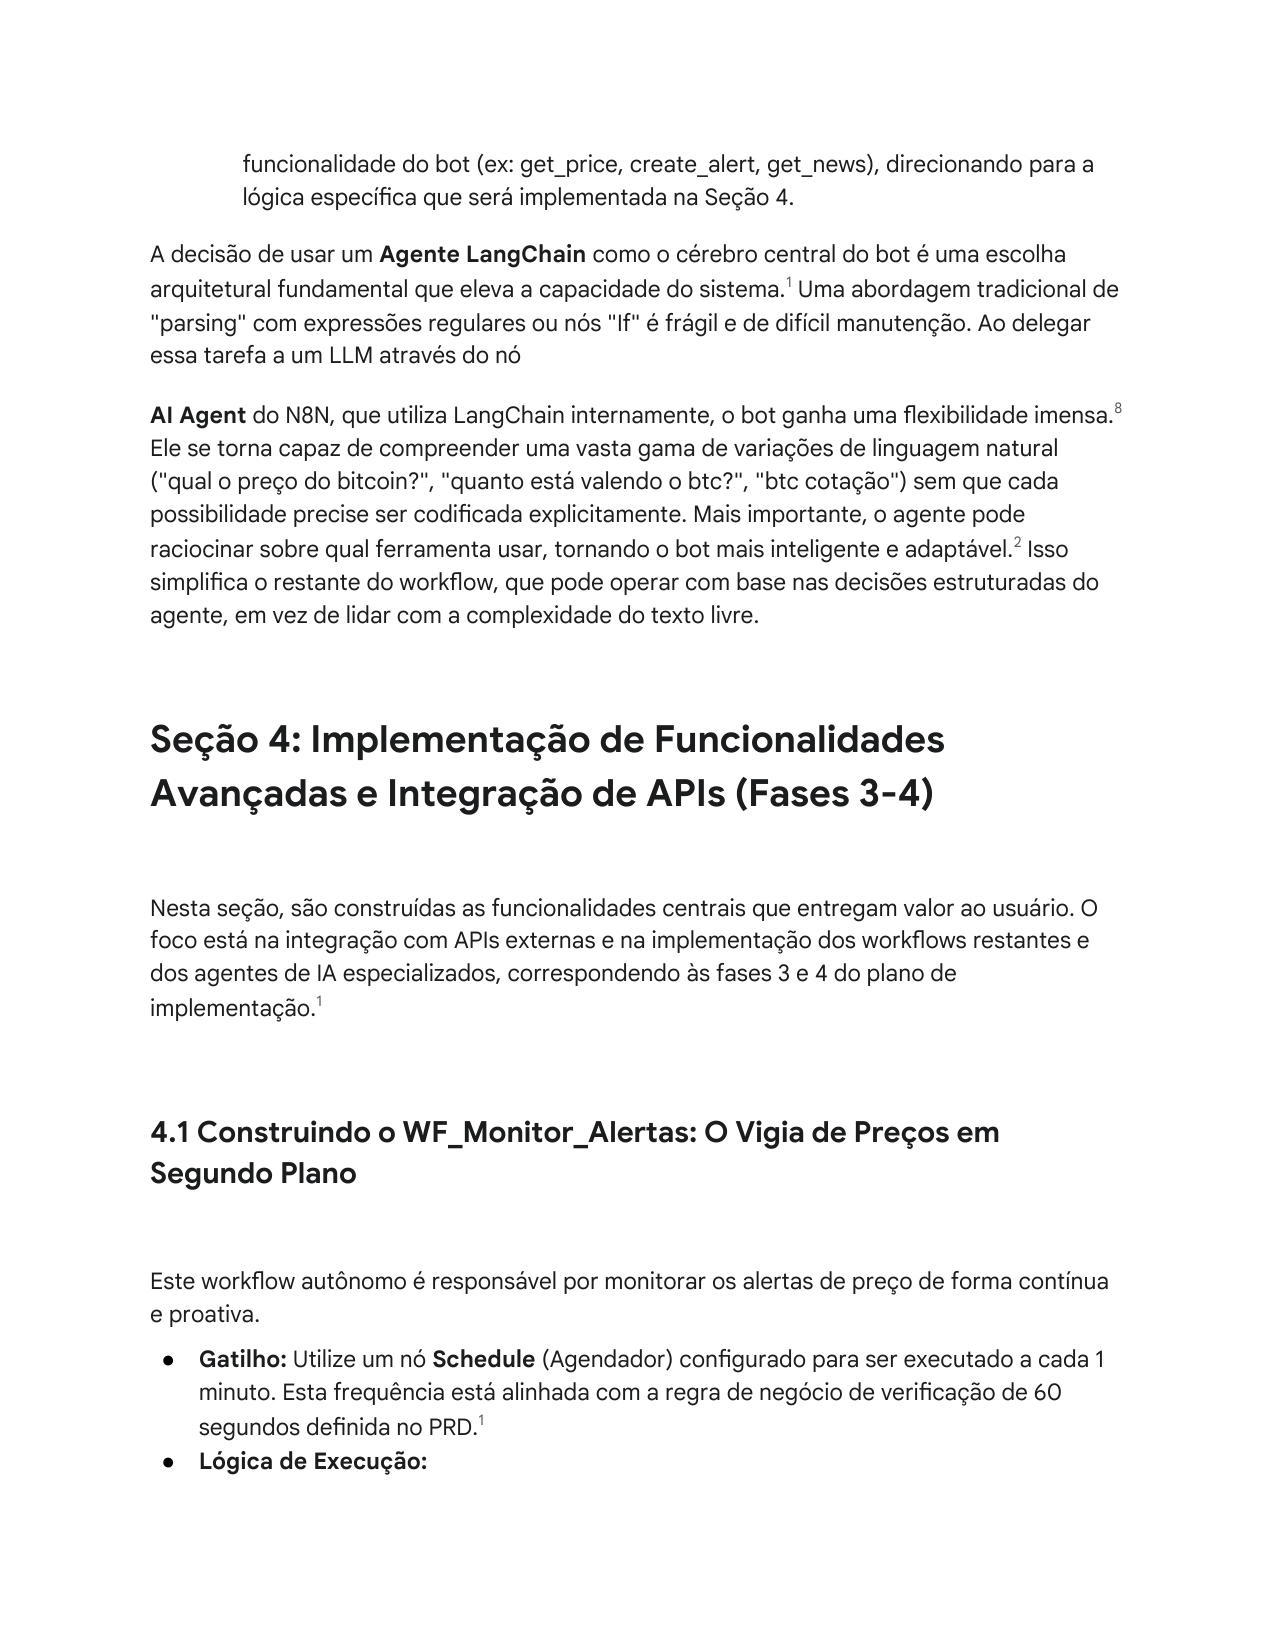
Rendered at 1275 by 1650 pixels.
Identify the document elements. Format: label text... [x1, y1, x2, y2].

list Gatilho: Utilize um nó Schedule (Agendador) configurado para ser executado a cada 1 minuto. Esta frequência está alinhada com a regra de negócio de verificação de 60 segundos definida no PRD.1 [161, 1345, 1125, 1442]
text AI Agent do N8N, que utiliza LangChain internamente, o bot ganha uma flexibilidade imensa.8 Ele se torna capaz de compreender uma vasta gama de variações de linguagem natural ("qual o preço do bitcoin?", "quanto está valendo o btc?", "btc cotação") sem que cada possibilidade precise ser codificada explicitamente. Mais importante, o agente pode raciocinar sobre qual ferramenta usar, tornando o bot mais inteligente e adaptável.2 Isso simplifica o restante do workflow, que pode operar com base nas decisões estruturadas do agente, em vez de lidar com a complexidade do texto livre. [150, 399, 1125, 630]
subtitle Seção 4: Implementação de Funcionalidades Avançadas e Integração de APIs (Fases 3-4) [150, 717, 1125, 817]
text A decisão de usar um Agente LangChain como o cérebro central do bot é uma escolha arquitetural fundamental que eleva a capacidade do sistema.1 Uma abordagem tradicional de "parsing" com expressões regulares ou nós "If" é frágil e de difícil manutenção. Ao delegar essa tarefa a um LLM através do nó [150, 240, 1125, 370]
text Nesta seção, são construídas as funcionalidades centrais que entregam valor ao usuário. O foco está na integração com APIs externas e na implementação dos workflows restantes e dos agentes de IA especializados, correspondendo às fases 3 e 4 do plano de implementação.1 [150, 894, 1125, 1024]
subtitle 4.1 Construindo o WF_Monitor_Alertas: O Vigia de Preços em Segundo Plano [150, 1114, 1125, 1192]
text Este workflow autônomo é responsável por monitorar os alertas de preço de forma contínua e proativa. [150, 1267, 1125, 1329]
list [205, 150, 1125, 211]
list Lógica de Execução: [161, 1447, 1125, 1476]
